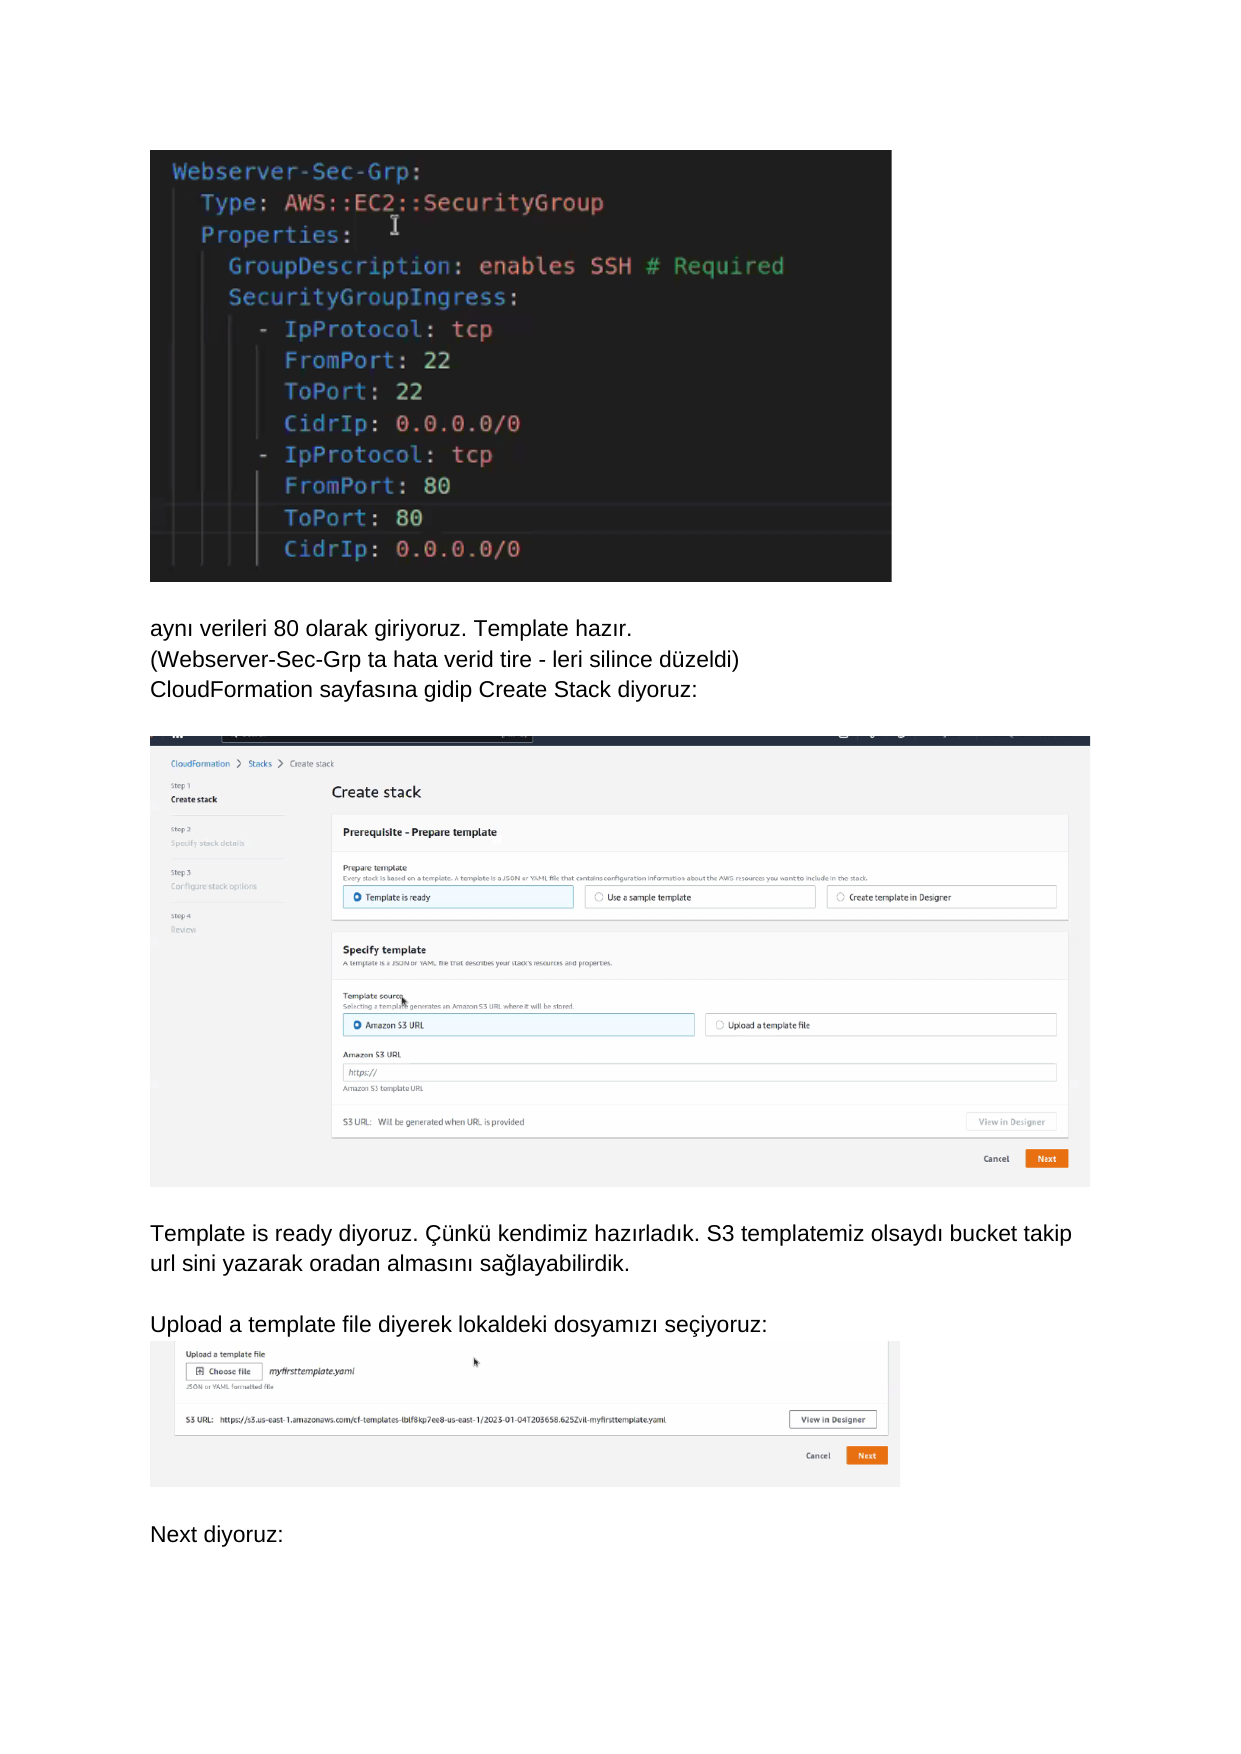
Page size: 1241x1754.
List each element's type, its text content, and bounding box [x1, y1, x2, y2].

text Upload a template file diyerek lokaldeki dosyamızı seçiyoruz: [150, 1311, 1090, 1337]
picture [150, 150, 892, 582]
text (Webserver-Sec-Grp ta hata verid tire - leri silince düzeldi) [150, 646, 1090, 672]
picture [150, 1341, 901, 1487]
text CloudFormation sayfasına gidip Create Stack diyoruz: [150, 676, 1090, 702]
picture [150, 736, 1091, 1187]
text Template is ready diyoruz. Çünkü kendimiz hazırladık. S3 templatemiz olsaydı bucket takip url sini yazarak oradan almasını sağlayabilirdik. [150, 1220, 1090, 1277]
text aynı verileri 80 olarak giriyoruz. Template hazır. [150, 615, 1090, 642]
text Next diyoruz: [150, 1521, 1090, 1547]
